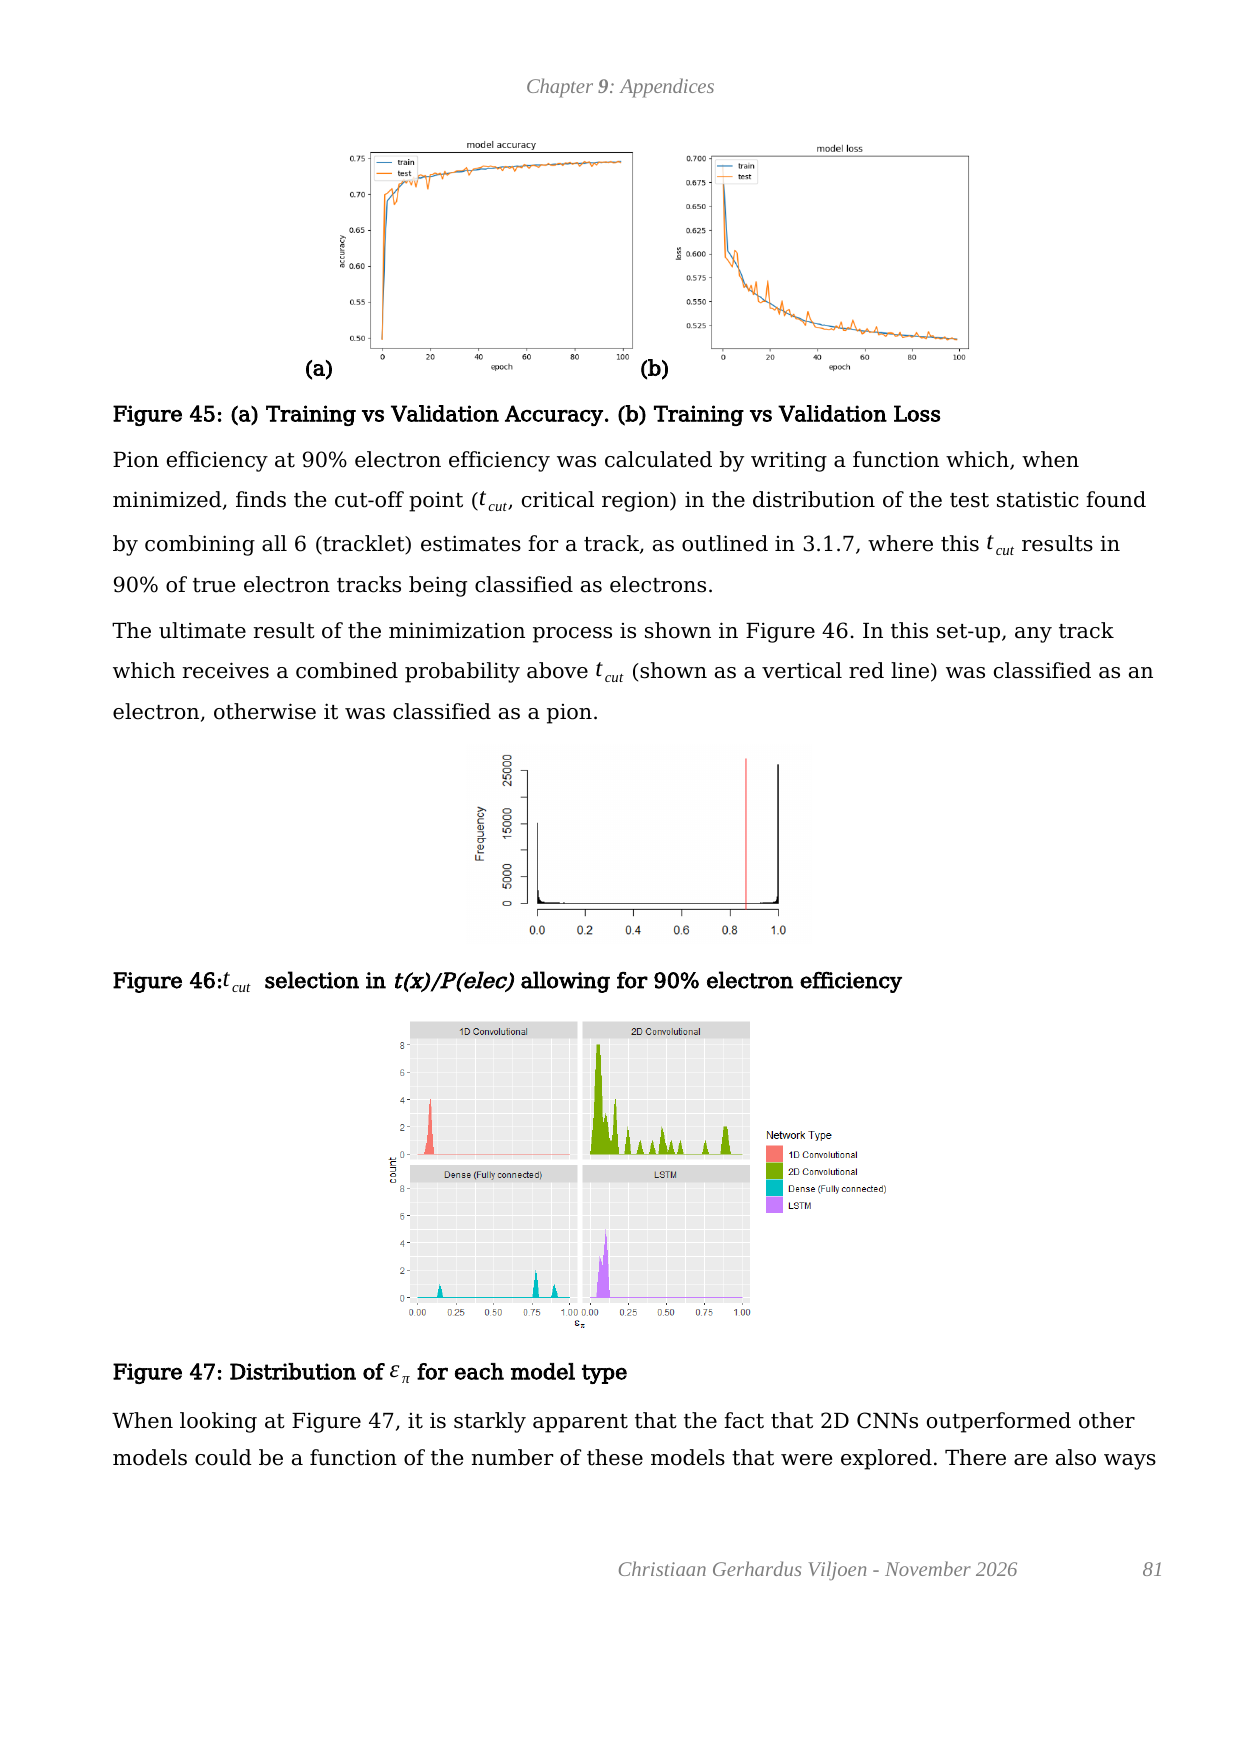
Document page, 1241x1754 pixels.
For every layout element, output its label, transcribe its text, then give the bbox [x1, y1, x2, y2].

picture [670, 140, 975, 376]
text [112, 1408, 1165, 1470]
text Pion efficiency at 90% electron efficiency was calculated by writing a function which, when minimized, finds the cut-off point (, critical region) in the distribution of the test statistic found by combining all 6 (tracklet) estimates for a track, as outlined in 3.1.7, where this results in 90% of true electron tracks being classified as electrons. [112, 446, 1165, 597]
text The ultimate result of the minimization process is shown in Figure 46. In this set-up, any track which receives a combined probability above (shown as a vertical red line) was classified as an electron, otherwise it was classified as a pion. [112, 617, 1165, 724]
picture [333, 135, 639, 376]
text Figure 45: (a) Training vs Validation Accuracy. (b) Training vs Validation Loss [112, 401, 1165, 426]
picture [466, 744, 812, 944]
text Figure 47: Distribution of for each model type [112, 1355, 1165, 1387]
text Figure 46: selection in t(x)/P(elec) allowing for 90% electron efficiency [112, 964, 1165, 996]
picture [381, 1016, 897, 1335]
